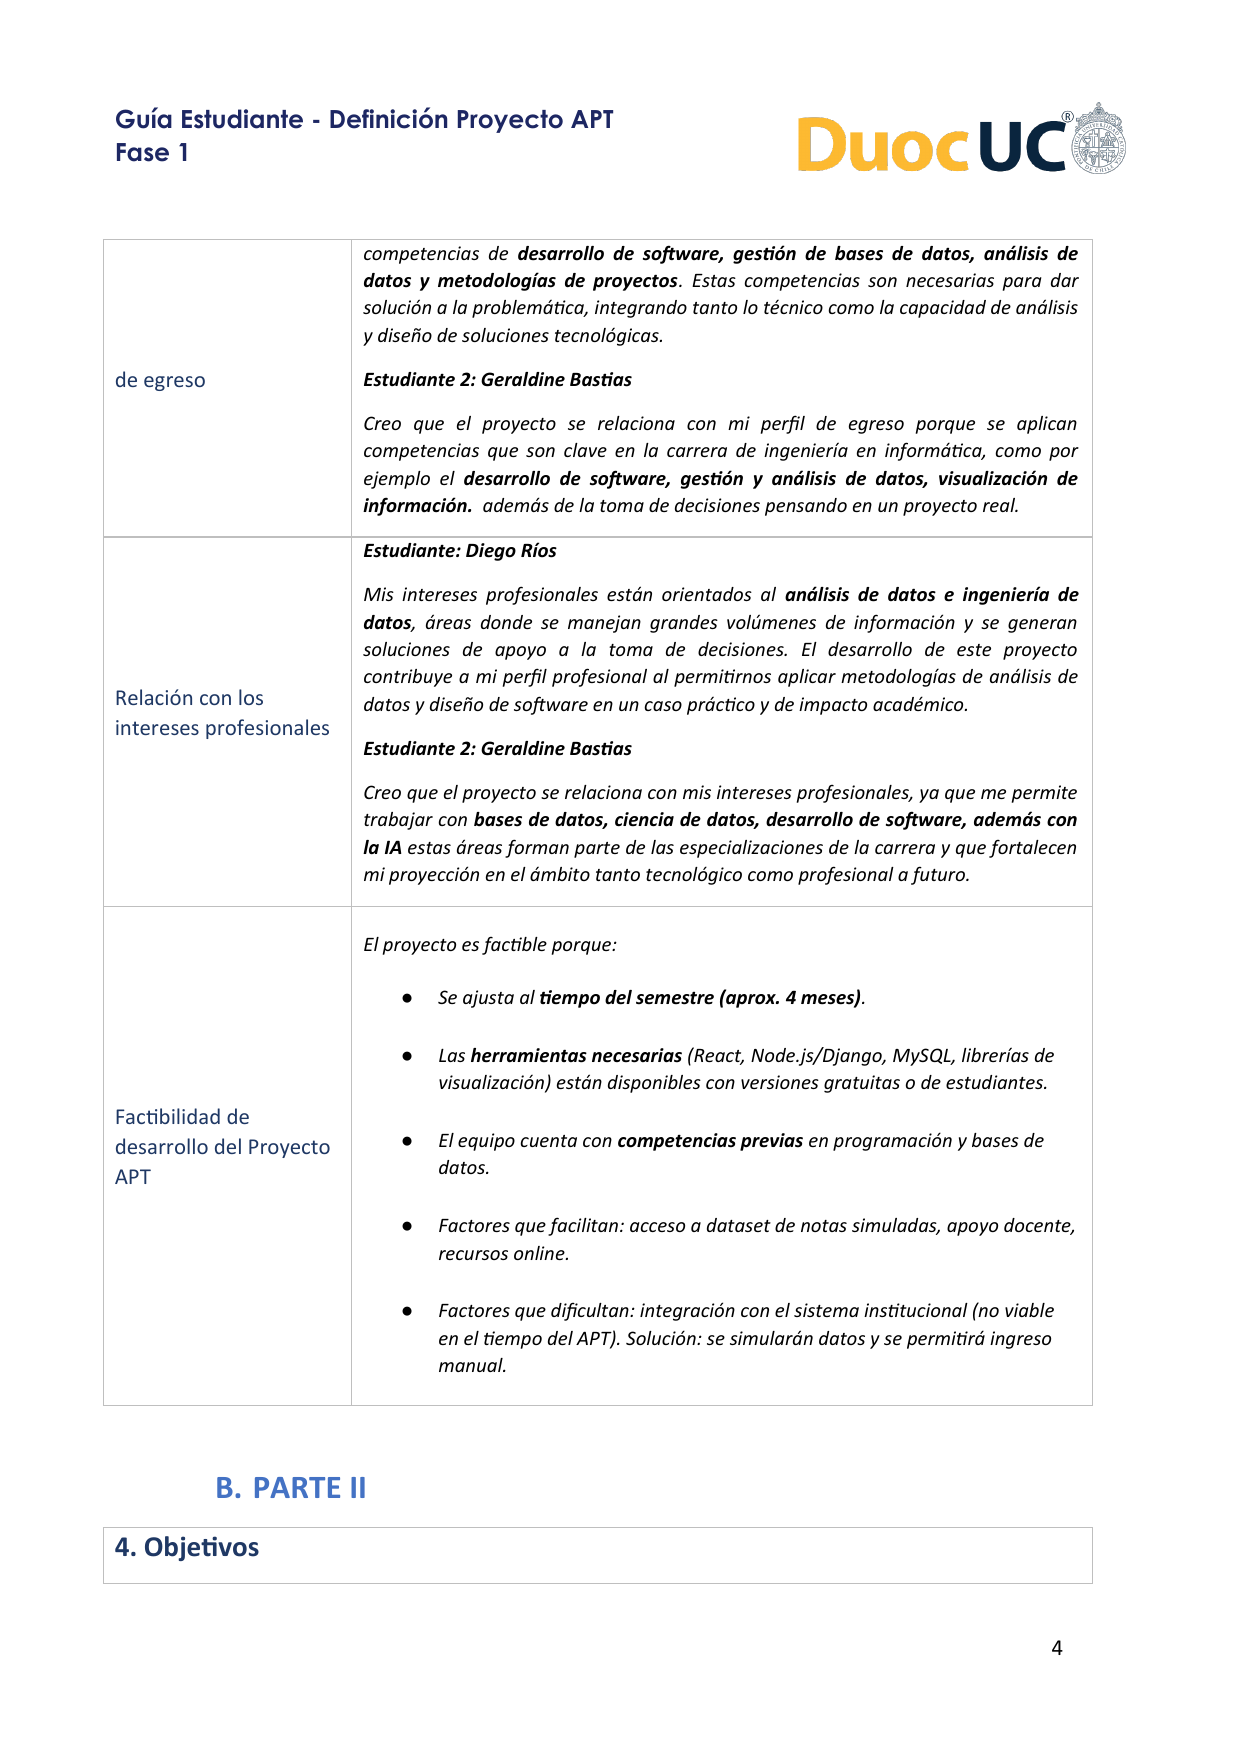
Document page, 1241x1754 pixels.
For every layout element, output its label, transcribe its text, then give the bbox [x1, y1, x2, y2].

table_cell Pertinencia del proyecto con el perfil de egreso [104, 240, 351, 536]
table_cell Relación con los intereses profesionales [104, 538, 351, 906]
table_cell El proyecto es factible porque: Se ajusta al tiempo del semestre (aprox. 4 meses). Las herramientas necesarias (React, Node.js/Django, MySQL, librerías de visualización) están disponibles con versiones gratuitas o de estudiantes. El equipo cuenta con competencias previas en programación y bases de datos. Factores que facilitan: acceso a dataset de notas simuladas, apoyo docente, recursos online. Factores que dificultan: integración con el sistema institucional (no viable en el tiempo del APT). Solución: se simularán datos y se permitirá ingreso manual. [352, 907, 1092, 1405]
picture [798, 102, 1126, 174]
table_cell Estudiante: Diego Ríos Mis intereses profesionales están orientados al análisis de datos e ingeniería de datos, áreas donde se manejan grandes volúmenes de información y se generan soluciones de apoyo a la toma de decisiones. El desarrollo de este proyecto contribuye a mi perfil profesional al permitirnos aplicar metodologías de análisis de datos y diseño de software en un caso práctico y de impacto académico. Estudiante 2: Geraldine Bastias Creo que el proyecto se relaciona con mis intereses profesionales, ya que me permite trabajar con bases de datos, ciencia de datos, desarrollo de software, además con la IA estas áreas forman parte de las especializaciones de la carrera y que fortalecen mi proyección en el ámbito tanto tecnológico como profesional a futuro. [352, 538, 1092, 906]
table_header 4. Objetivos [104, 1528, 1092, 1582]
table_cell Factibilidad de desarrollo del Proyecto APT [104, 907, 351, 1405]
list PARTE II [215, 1466, 1063, 1507]
